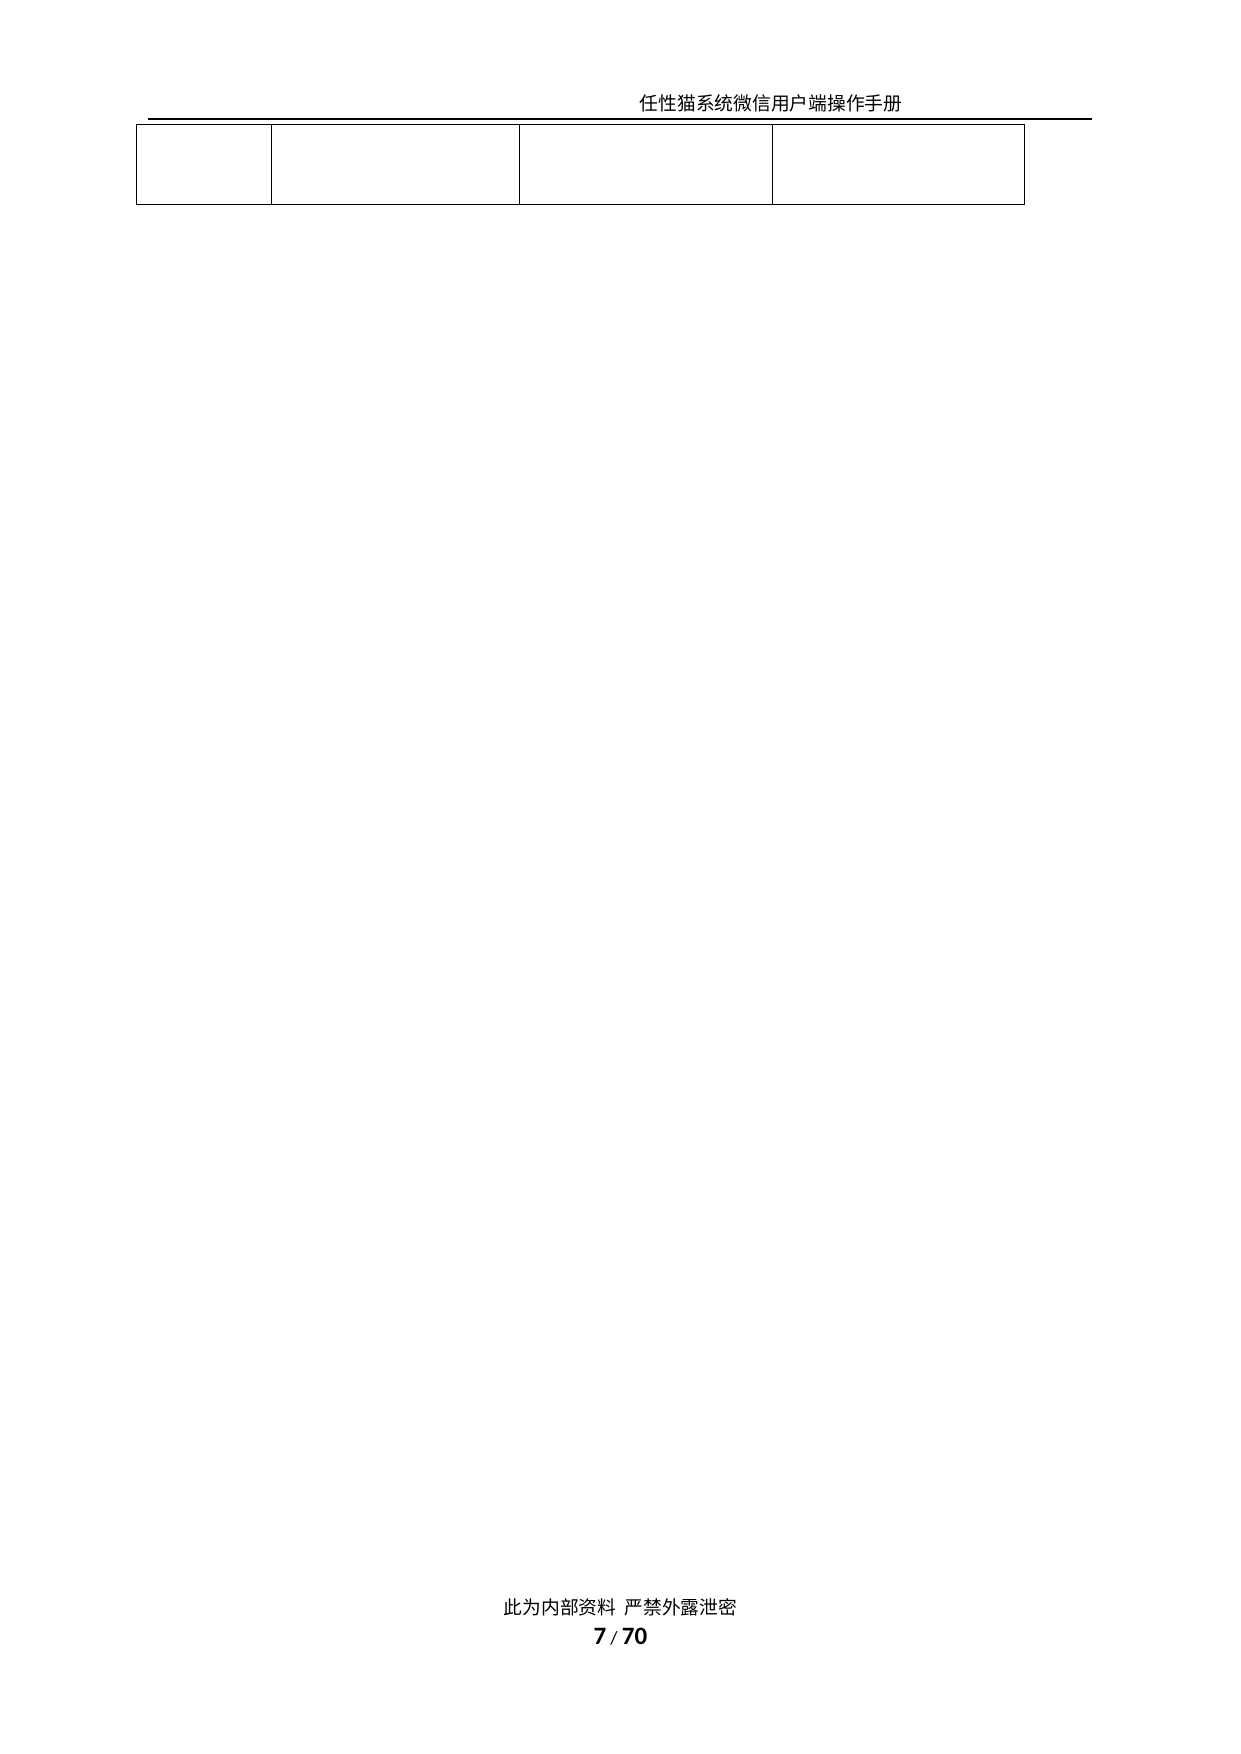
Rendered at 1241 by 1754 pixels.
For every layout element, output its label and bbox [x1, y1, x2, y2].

table_cell [773, 125, 1024, 204]
table_cell [520, 125, 772, 204]
table_cell [137, 125, 271, 204]
table_cell [272, 125, 519, 204]
